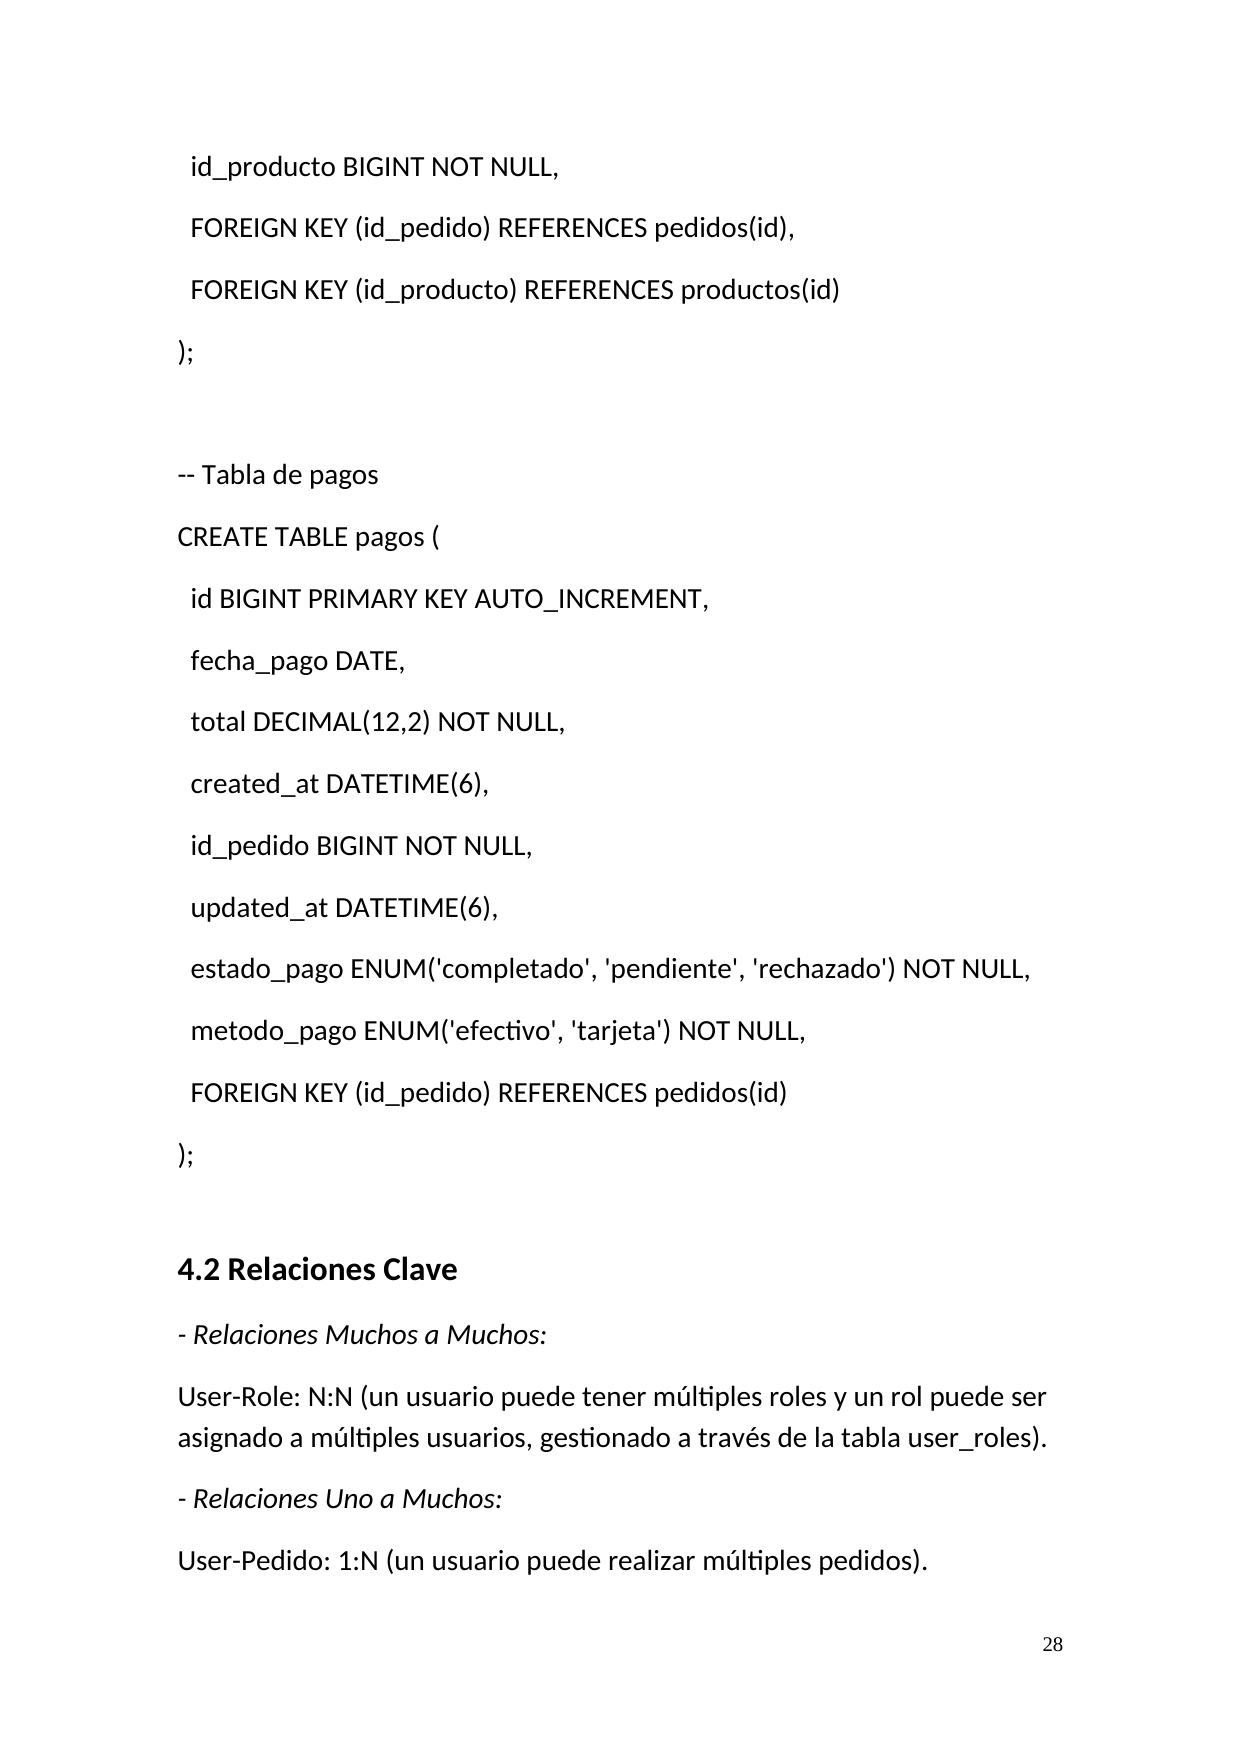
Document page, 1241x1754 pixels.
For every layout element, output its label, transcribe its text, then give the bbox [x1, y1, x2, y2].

subtitle FOREIGN KEY (id_pedido) REFERENCES pedidos(id), [177, 209, 1063, 245]
subtitle ); [177, 333, 1063, 368]
subtitle id_pedido BIGINT NOT NULL, [177, 827, 1063, 863]
subtitle fecha_pago DATE, [177, 642, 1063, 677]
subtitle estado_pago ENUM('completado', 'pendiente', 'rechazado') NOT NULL, [177, 951, 1063, 986]
subtitle ); [177, 1136, 1063, 1221]
subtitle CREATE TABLE pagos ( [177, 518, 1063, 554]
subtitle updated_at DATETIME(6), [177, 889, 1063, 924]
subtitle total DECIMAL(12,2) NOT NULL, [177, 703, 1063, 739]
subtitle 4.2 Relaciones Clave [177, 1248, 1063, 1289]
text User-Pedido: 1:N (un usuario puede realizar múltiples pedidos). [177, 1542, 1063, 1578]
text - Relaciones Muchos a Muchos: [177, 1316, 1063, 1352]
subtitle -- Tabla de pagos [177, 456, 1063, 492]
subtitle FOREIGN KEY (id_producto) REFERENCES productos(id) [177, 271, 1063, 307]
subtitle id BIGINT PRIMARY KEY AUTO_INCREMENT, [177, 580, 1063, 616]
text - Relaciones Uno a Muchos: [177, 1481, 1063, 1516]
text User-Role: N:N (un usuario puede tener múltiples roles y un rol puede ser asignado a múltiples usuarios, gestionado a través de la tabla user_roles). [177, 1378, 1063, 1454]
subtitle metodo_pago ENUM('efectivo', 'tarjeta') NOT NULL, [177, 1012, 1063, 1048]
subtitle FOREIGN KEY (id_pedido) REFERENCES pedidos(id) [177, 1074, 1063, 1110]
subtitle id_producto BIGINT NOT NULL, [177, 148, 1063, 183]
subtitle created_at DATETIME(6), [177, 765, 1063, 801]
